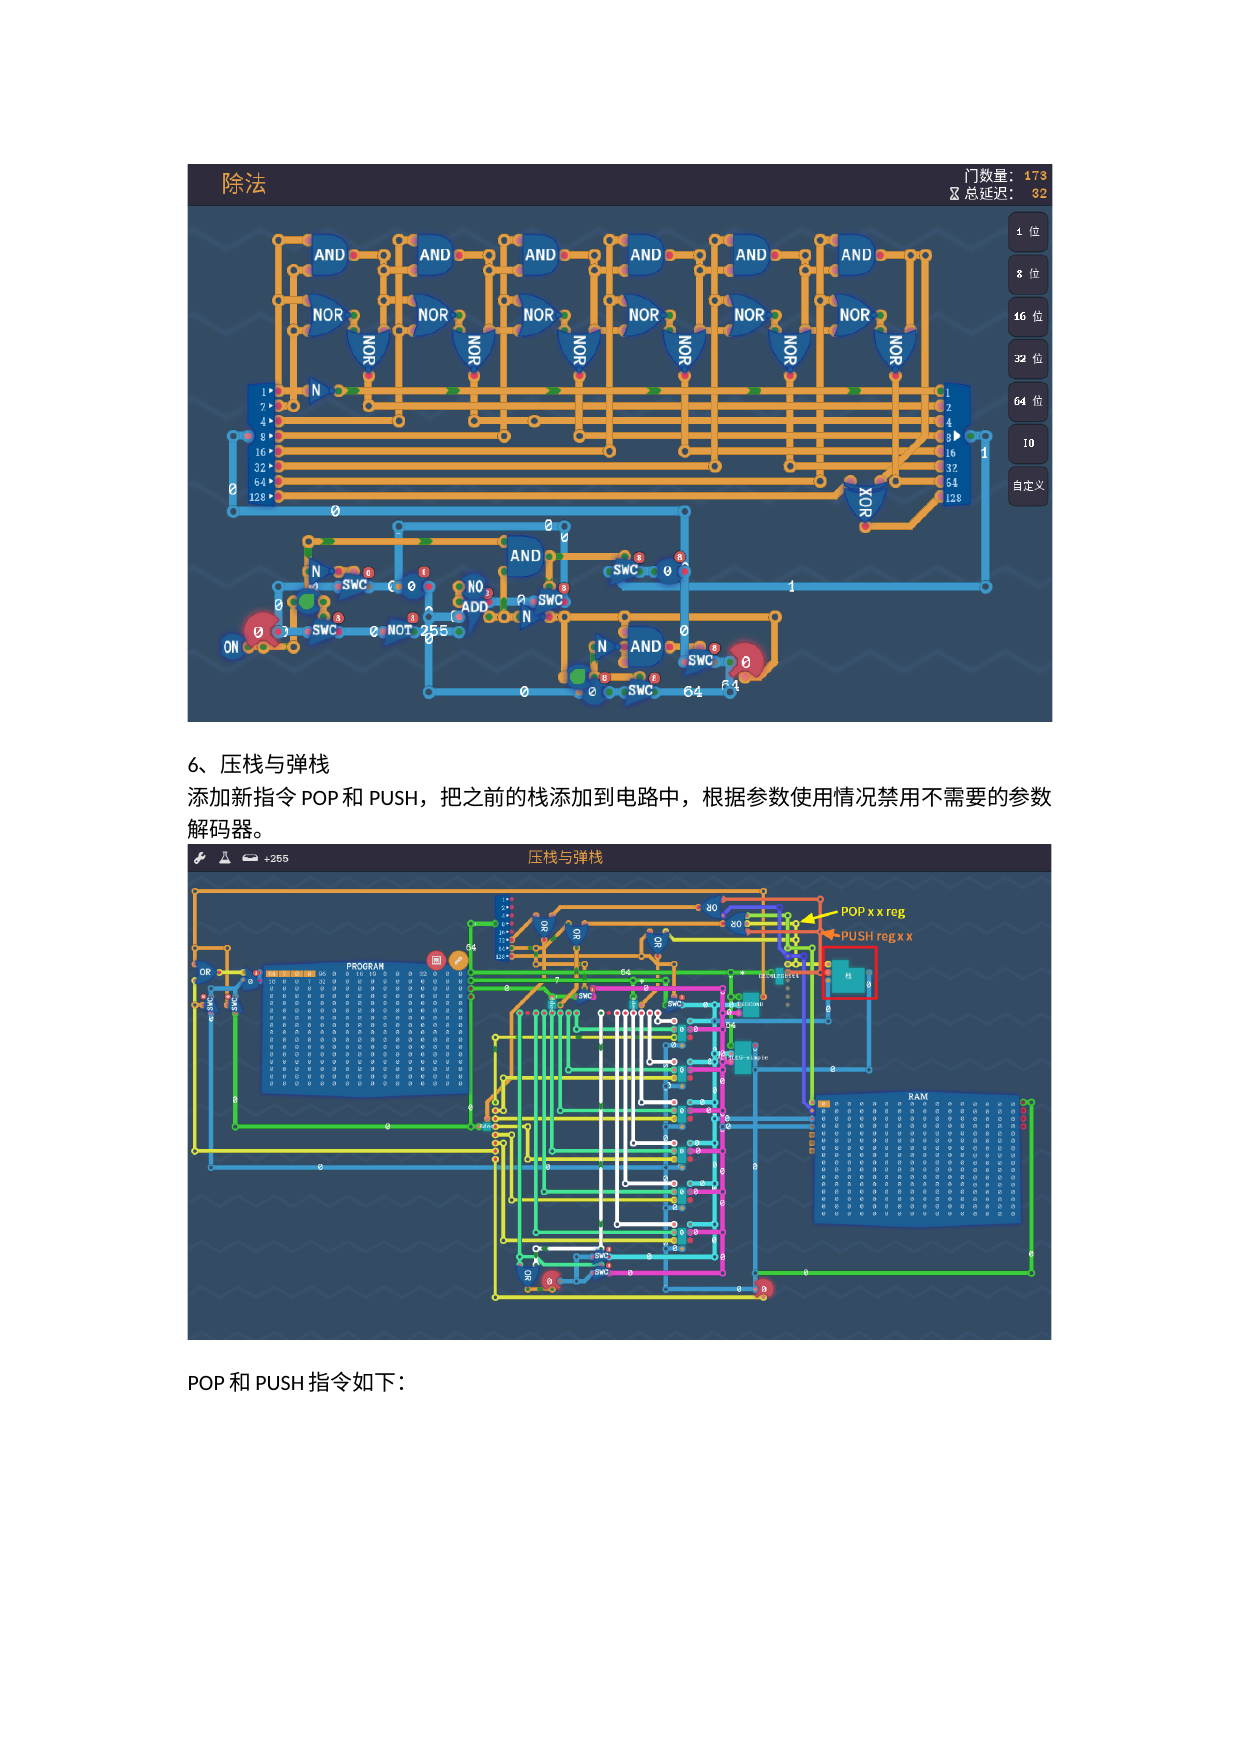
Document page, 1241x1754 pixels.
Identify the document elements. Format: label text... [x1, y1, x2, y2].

list 压栈与弹栈 [187, 747, 1053, 779]
list POP和PUSH指令如下： [187, 1364, 1053, 1397]
picture [187, 162, 1053, 722]
picture [187, 844, 1052, 1340]
